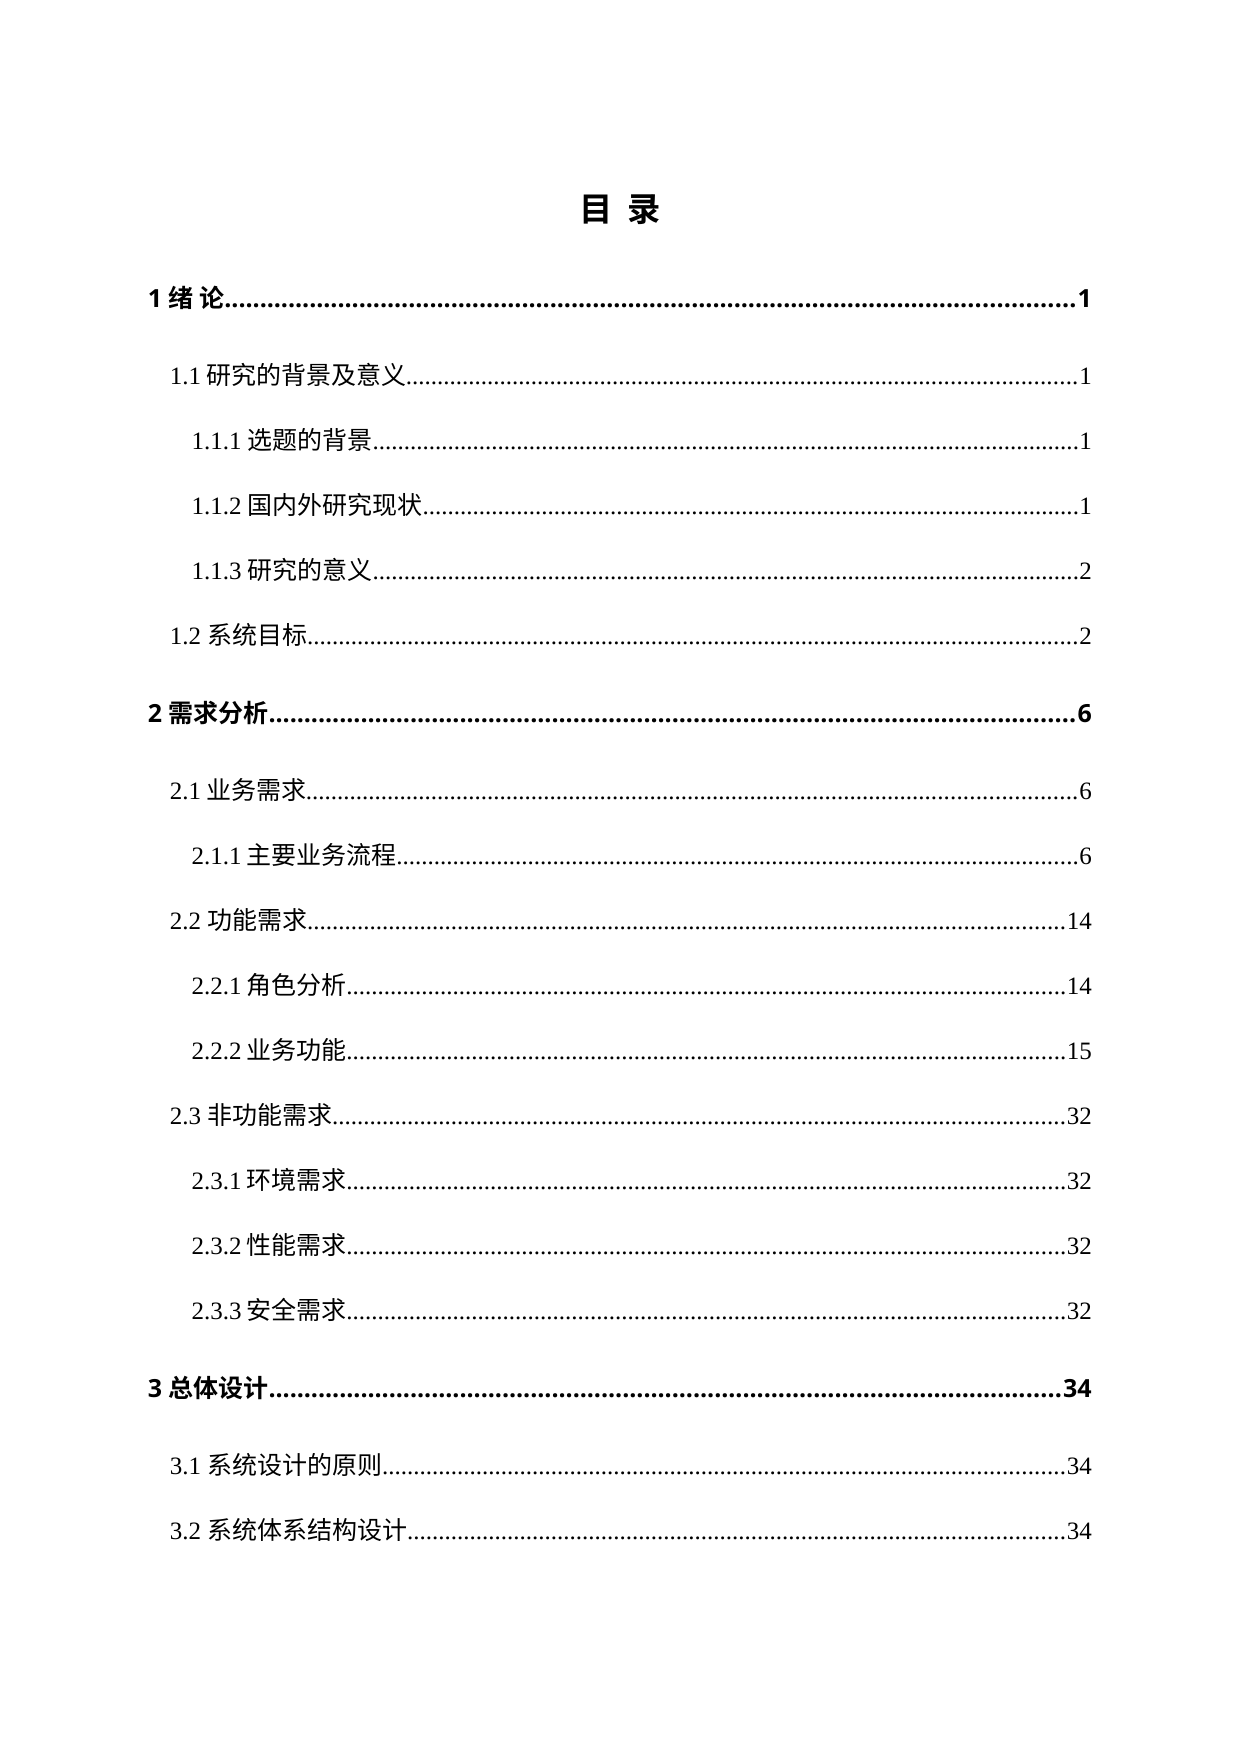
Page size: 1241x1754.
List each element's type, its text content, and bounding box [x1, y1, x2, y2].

text 1.1.2 国内外研究现状 1 [191, 471, 1093, 536]
text 1.1.1 选题的背景 1 [191, 406, 1093, 471]
text 3.2 系统体系结构设计 34 [169, 1496, 1093, 1561]
text 目 录 [148, 174, 1093, 239]
text 1.1研究的背景及意义 1 [169, 341, 1093, 406]
text 2.3.2性能需求 32 [191, 1211, 1093, 1276]
text 1.2 系统目标 2 [169, 601, 1093, 666]
text 2.2.1角色分析 14 [191, 951, 1093, 1016]
text 2.2 功能需求 14 [169, 886, 1093, 951]
text 2.3.1环境需求 32 [191, 1146, 1093, 1211]
text 1.1.3 研究的意义 2 [191, 536, 1093, 601]
text 2.1业务需求 6 [169, 756, 1093, 821]
text 1 绪 论 1 [148, 264, 1093, 329]
text 2 需求分析 6 [148, 679, 1093, 744]
text 3 总体设计 34 [148, 1354, 1093, 1419]
text 2.2.2业务功能 15 [191, 1016, 1093, 1081]
text 3.1 系统设计的原则 34 [169, 1431, 1093, 1496]
text 2.1.1主要业务流程 6 [191, 821, 1093, 886]
text 2.3.3安全需求 32 [191, 1276, 1093, 1341]
text 2.3 非功能需求 32 [169, 1081, 1093, 1146]
